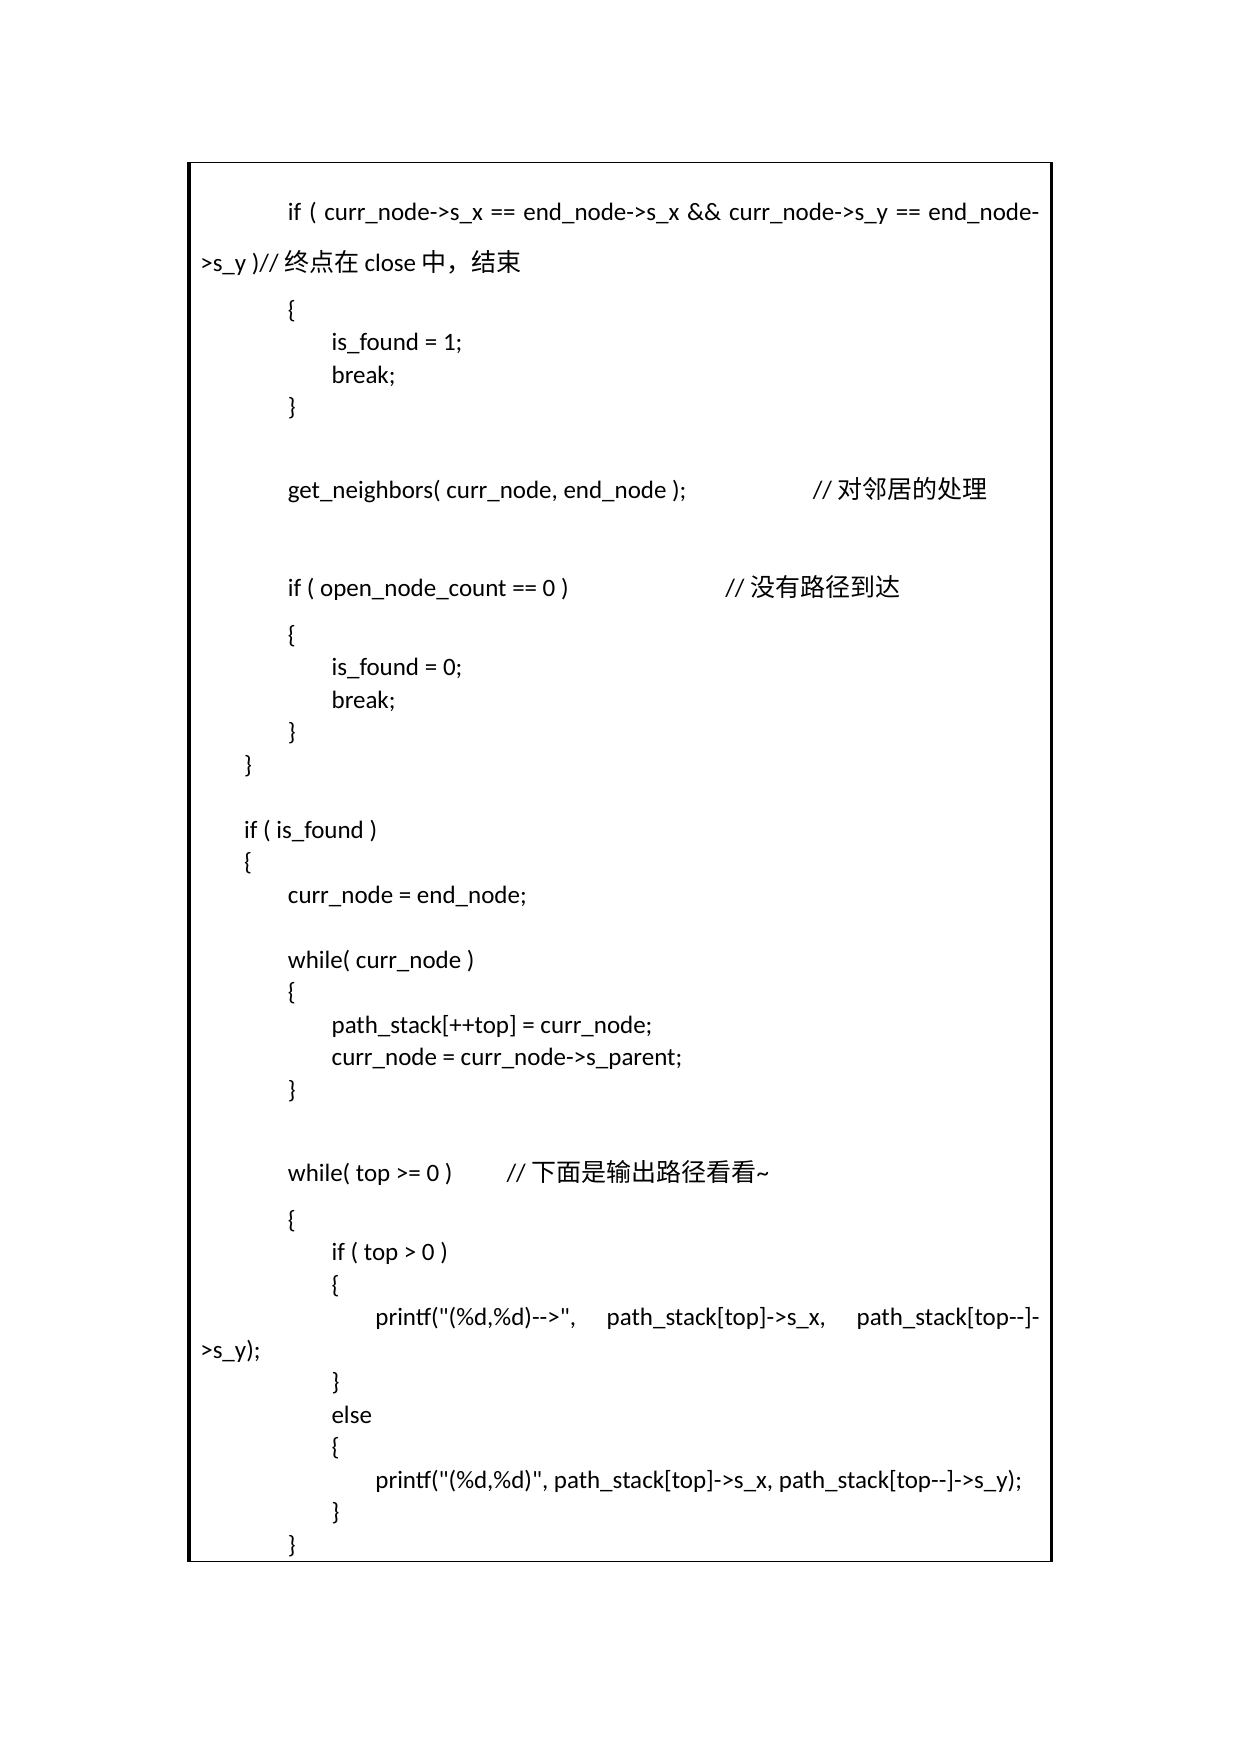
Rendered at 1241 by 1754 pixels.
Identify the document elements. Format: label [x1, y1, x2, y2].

table_cell [191, 163, 1050, 1561]
